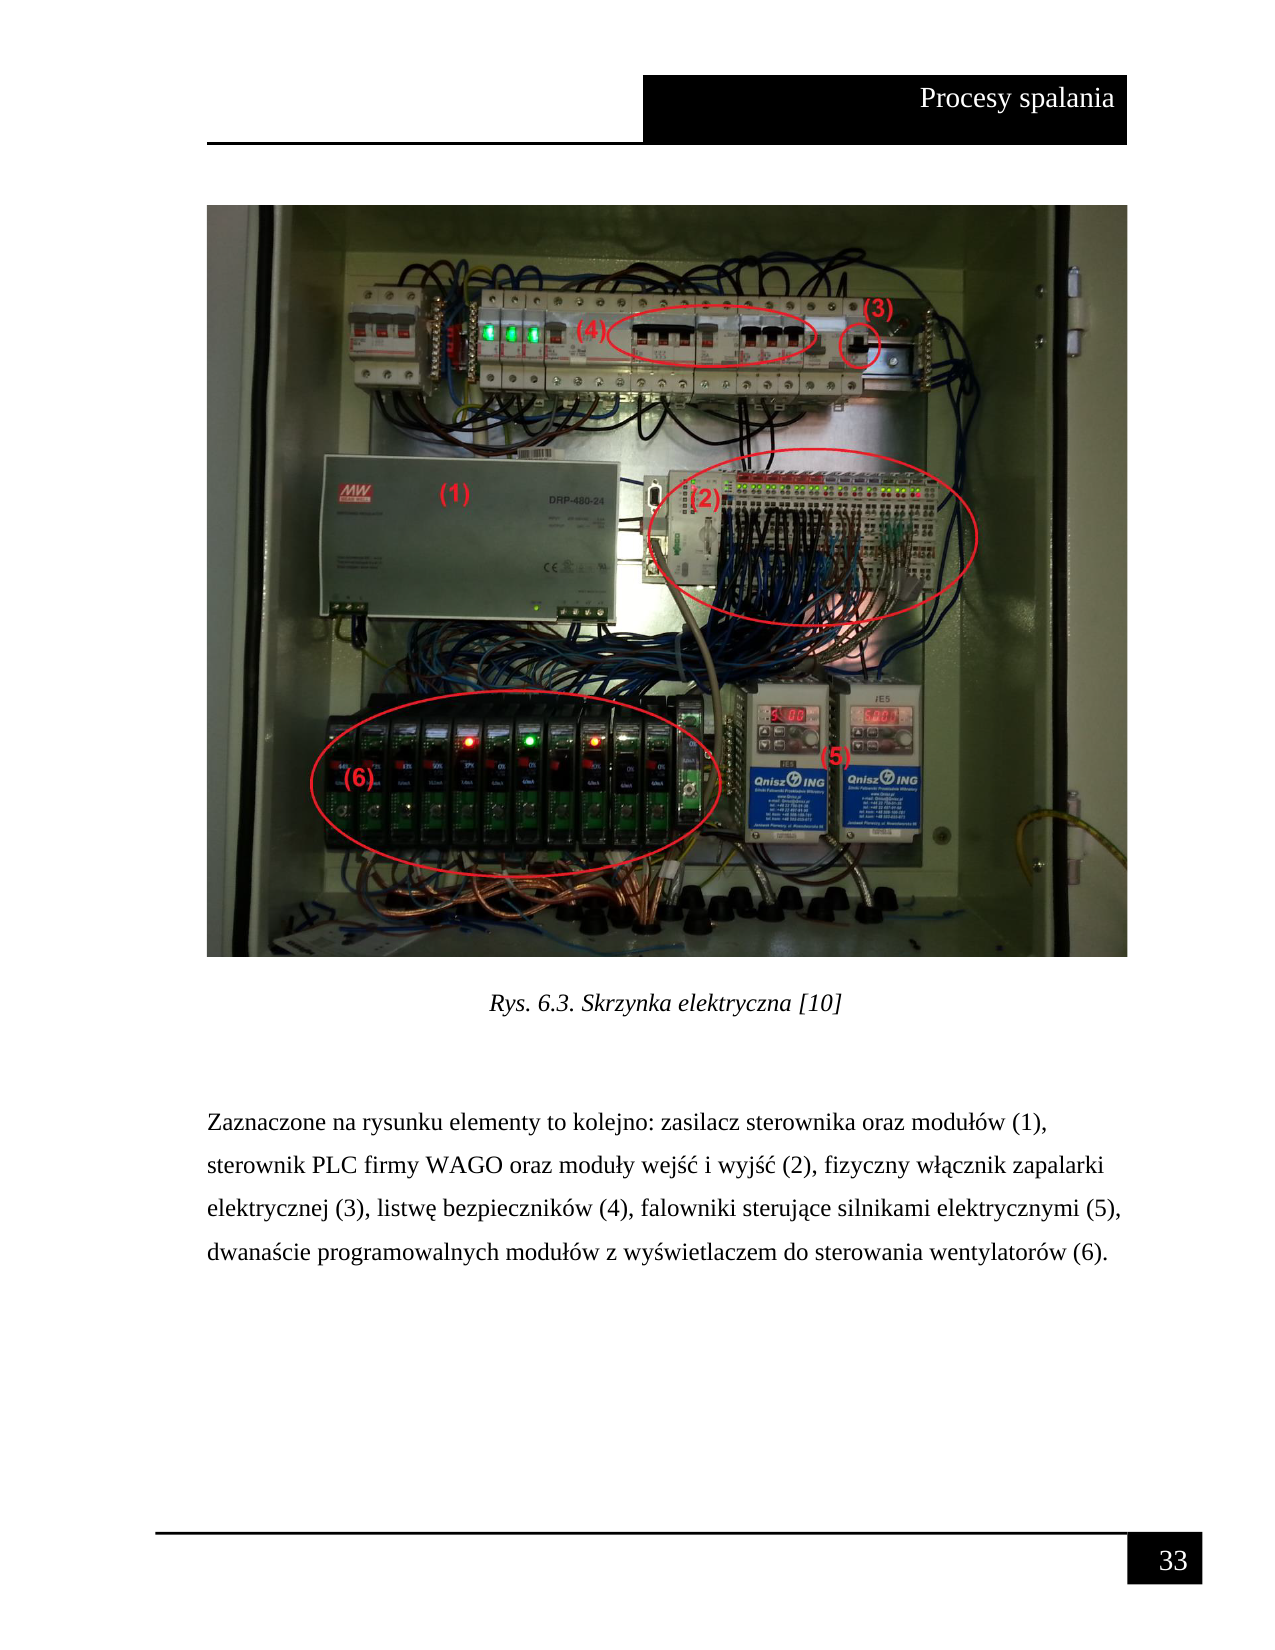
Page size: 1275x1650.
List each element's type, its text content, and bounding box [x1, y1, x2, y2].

text Rys. 6.3. Skrzynka elektryczna [10] [207, 988, 1127, 1016]
text Zaznaczone na rysunku elementy to kolejno: zasilacz sterownika oraz modułów (1), sterownik PLC firmy WAGO oraz moduły wejść i wyjść (2), fizyczny włącznik zapalarki elektrycznej (3), listwę bezpieczników (4), falowniki sterujące silnikami elektrycznymi (5), dwanaście programowalnych modułów z wyświetlaczem do sterowania wentylatorów (6). [207, 1107, 1127, 1265]
